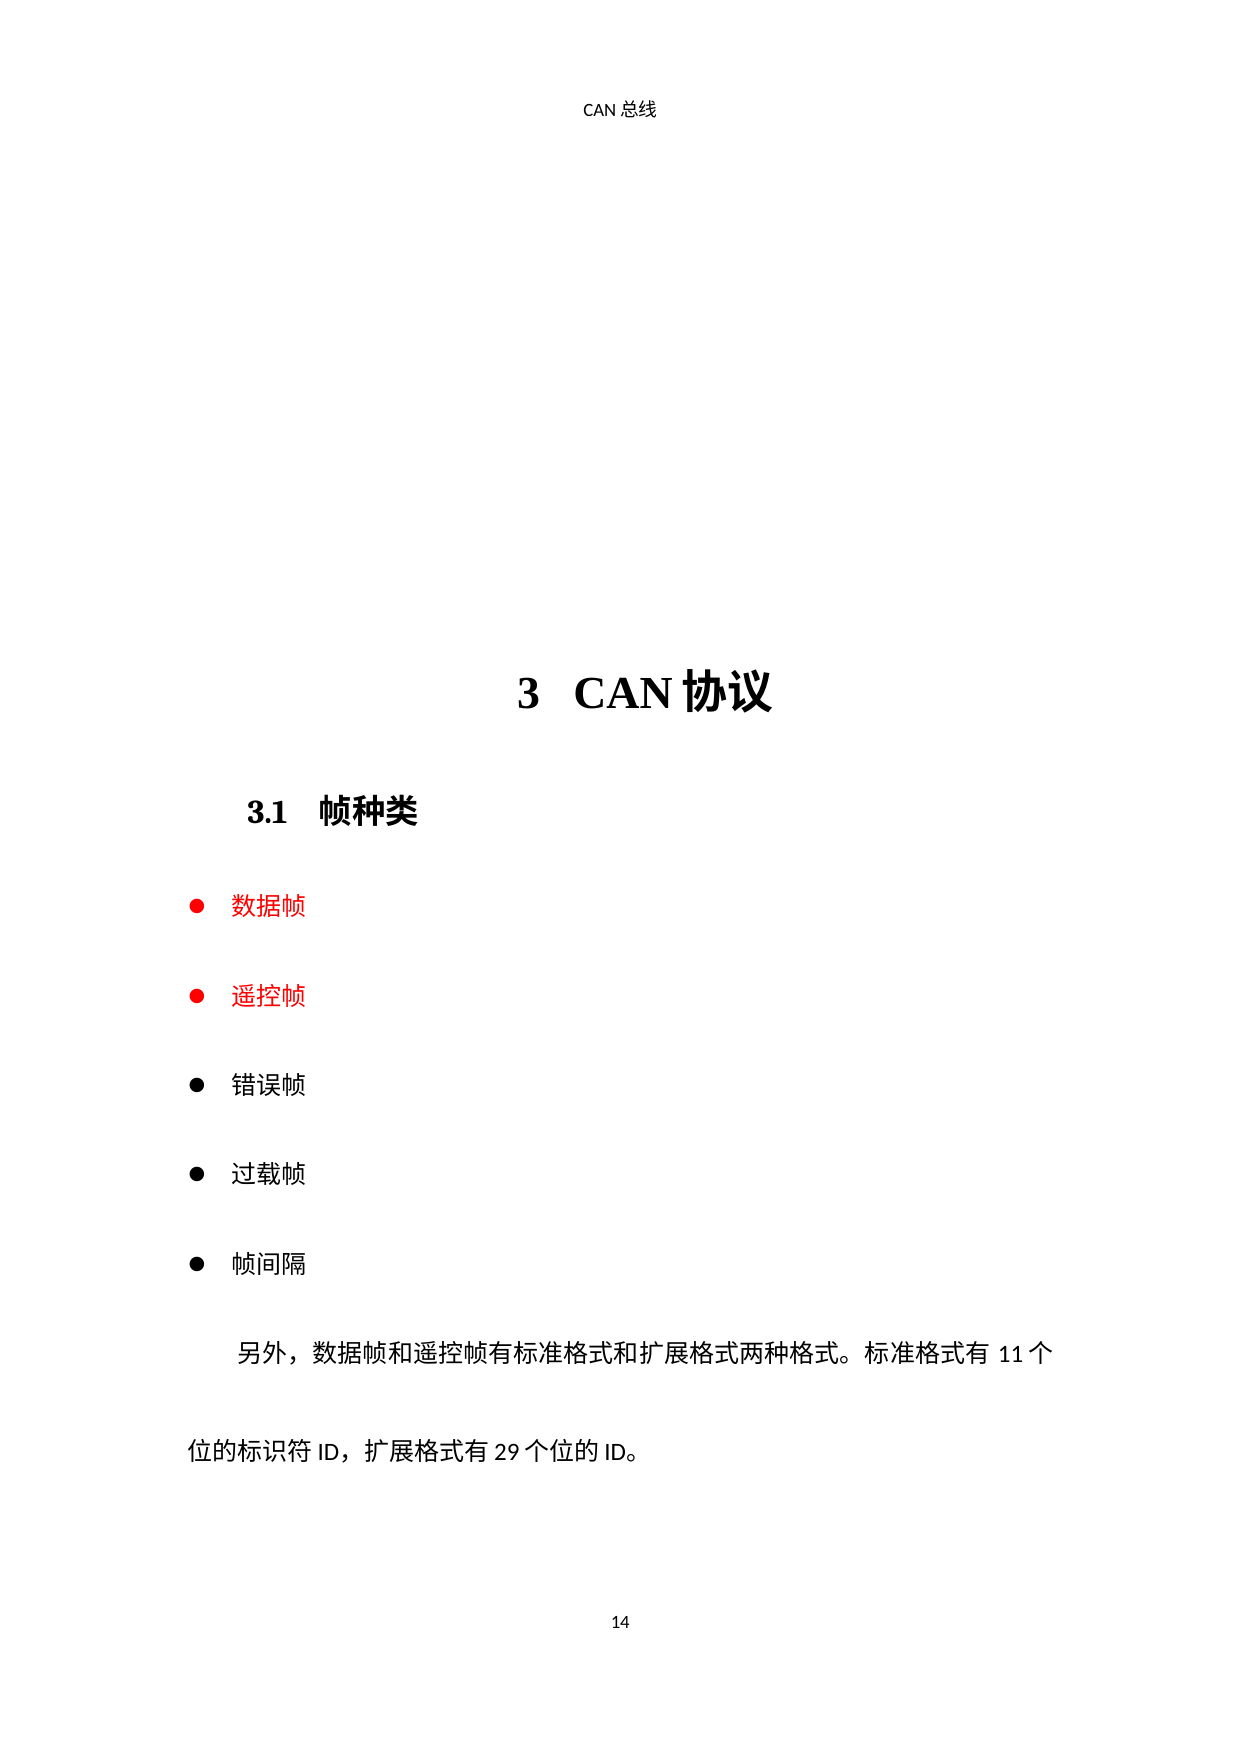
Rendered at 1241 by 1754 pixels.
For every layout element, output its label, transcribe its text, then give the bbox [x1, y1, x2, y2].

list 过载帧 [187, 1140, 1053, 1205]
list 帧间隔 [187, 1230, 1053, 1295]
list 数据帧 [187, 872, 1053, 937]
text 另外，数据帧和遥控帧有标准格式和扩展格式两种格式。标准格式有11个位的标识符ID，扩展格式有29个位的ID。 [187, 1319, 1053, 1482]
subtitle CAN协议 [212, 640, 1028, 738]
list 错误帧 [187, 1051, 1053, 1116]
subtitle 帧种类 [247, 777, 1028, 842]
list 遥控帧 [187, 962, 1053, 1027]
